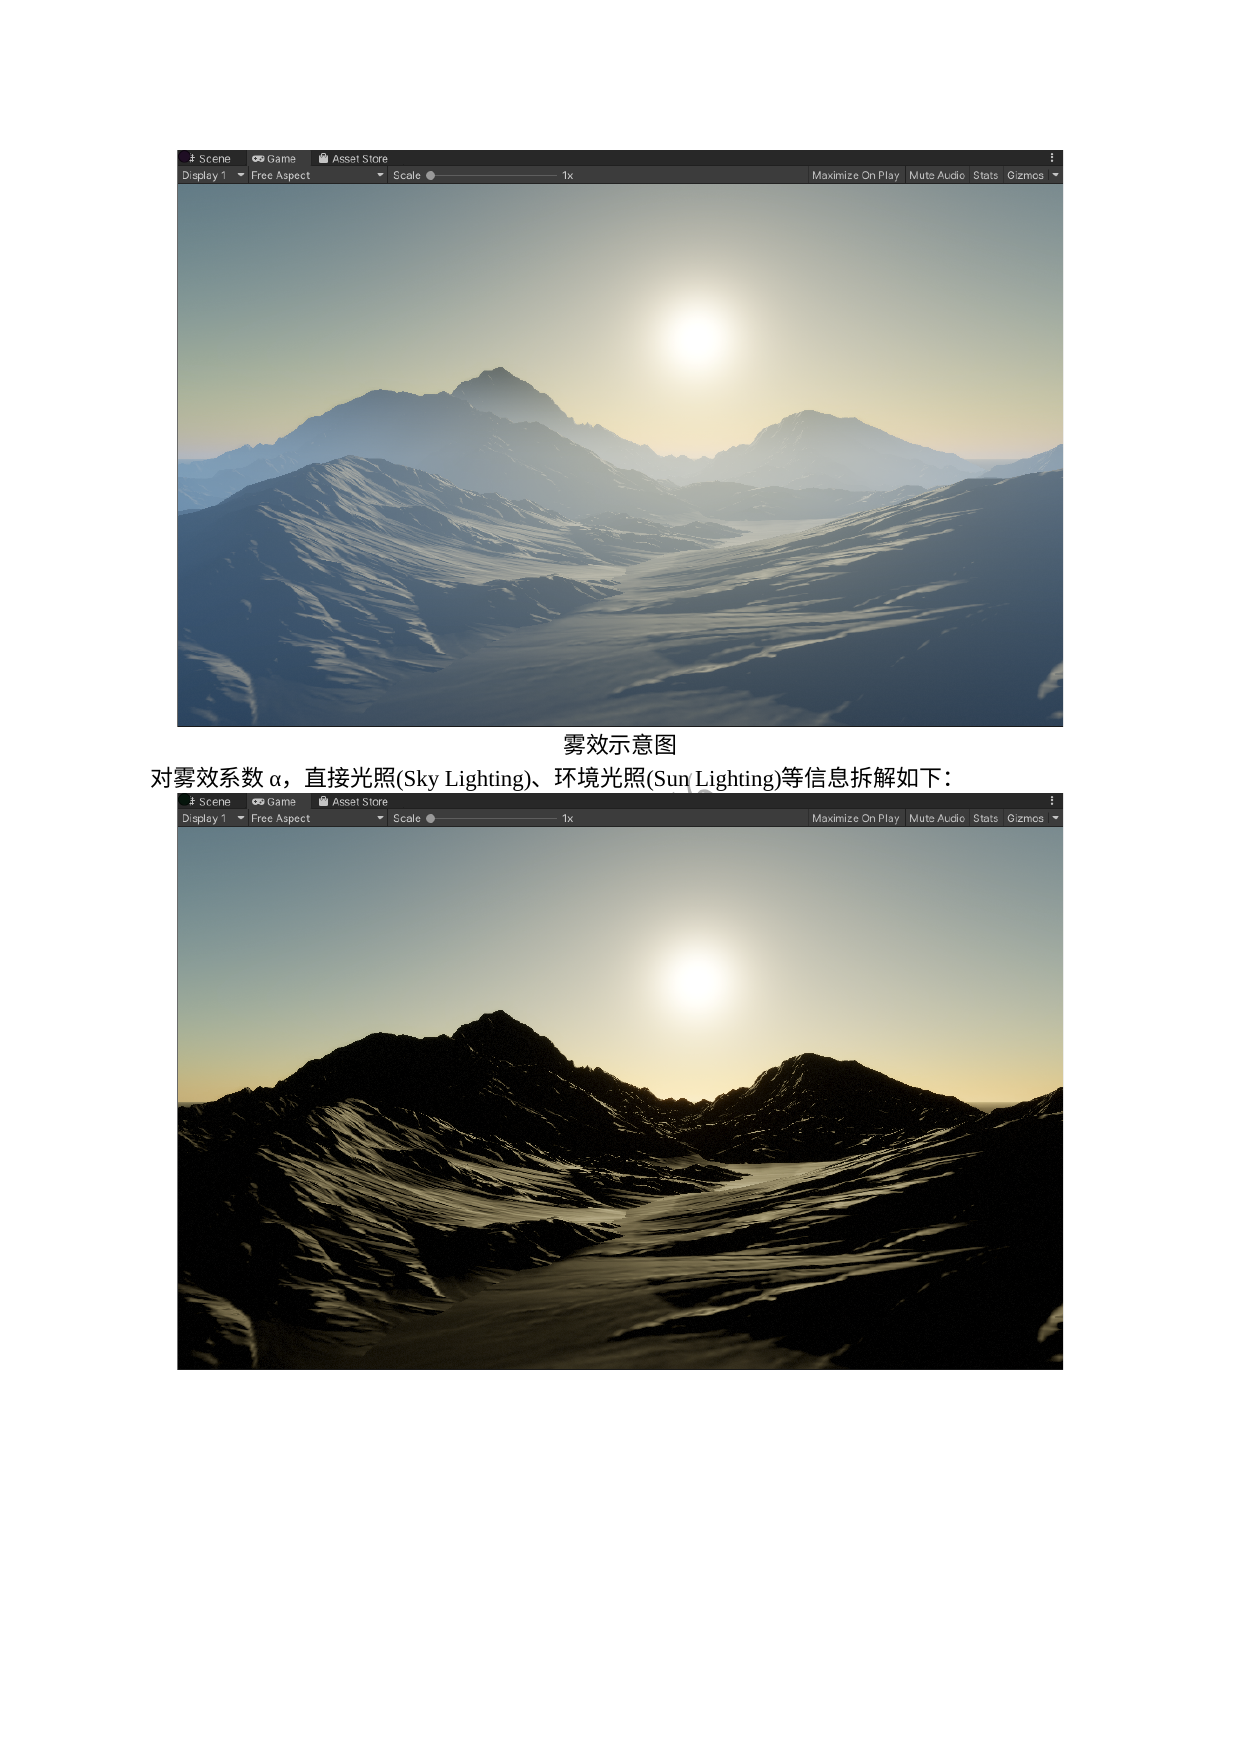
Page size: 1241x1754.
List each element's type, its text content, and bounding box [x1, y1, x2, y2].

text 对雾效系数α，直接光照(Sky Lighting)、环境光照(Sun Lighting)等信息拆解如下： [150, 760, 1090, 793]
text 雾效示意图 [150, 727, 1090, 760]
picture [177, 793, 1064, 1370]
picture [177, 150, 1064, 727]
